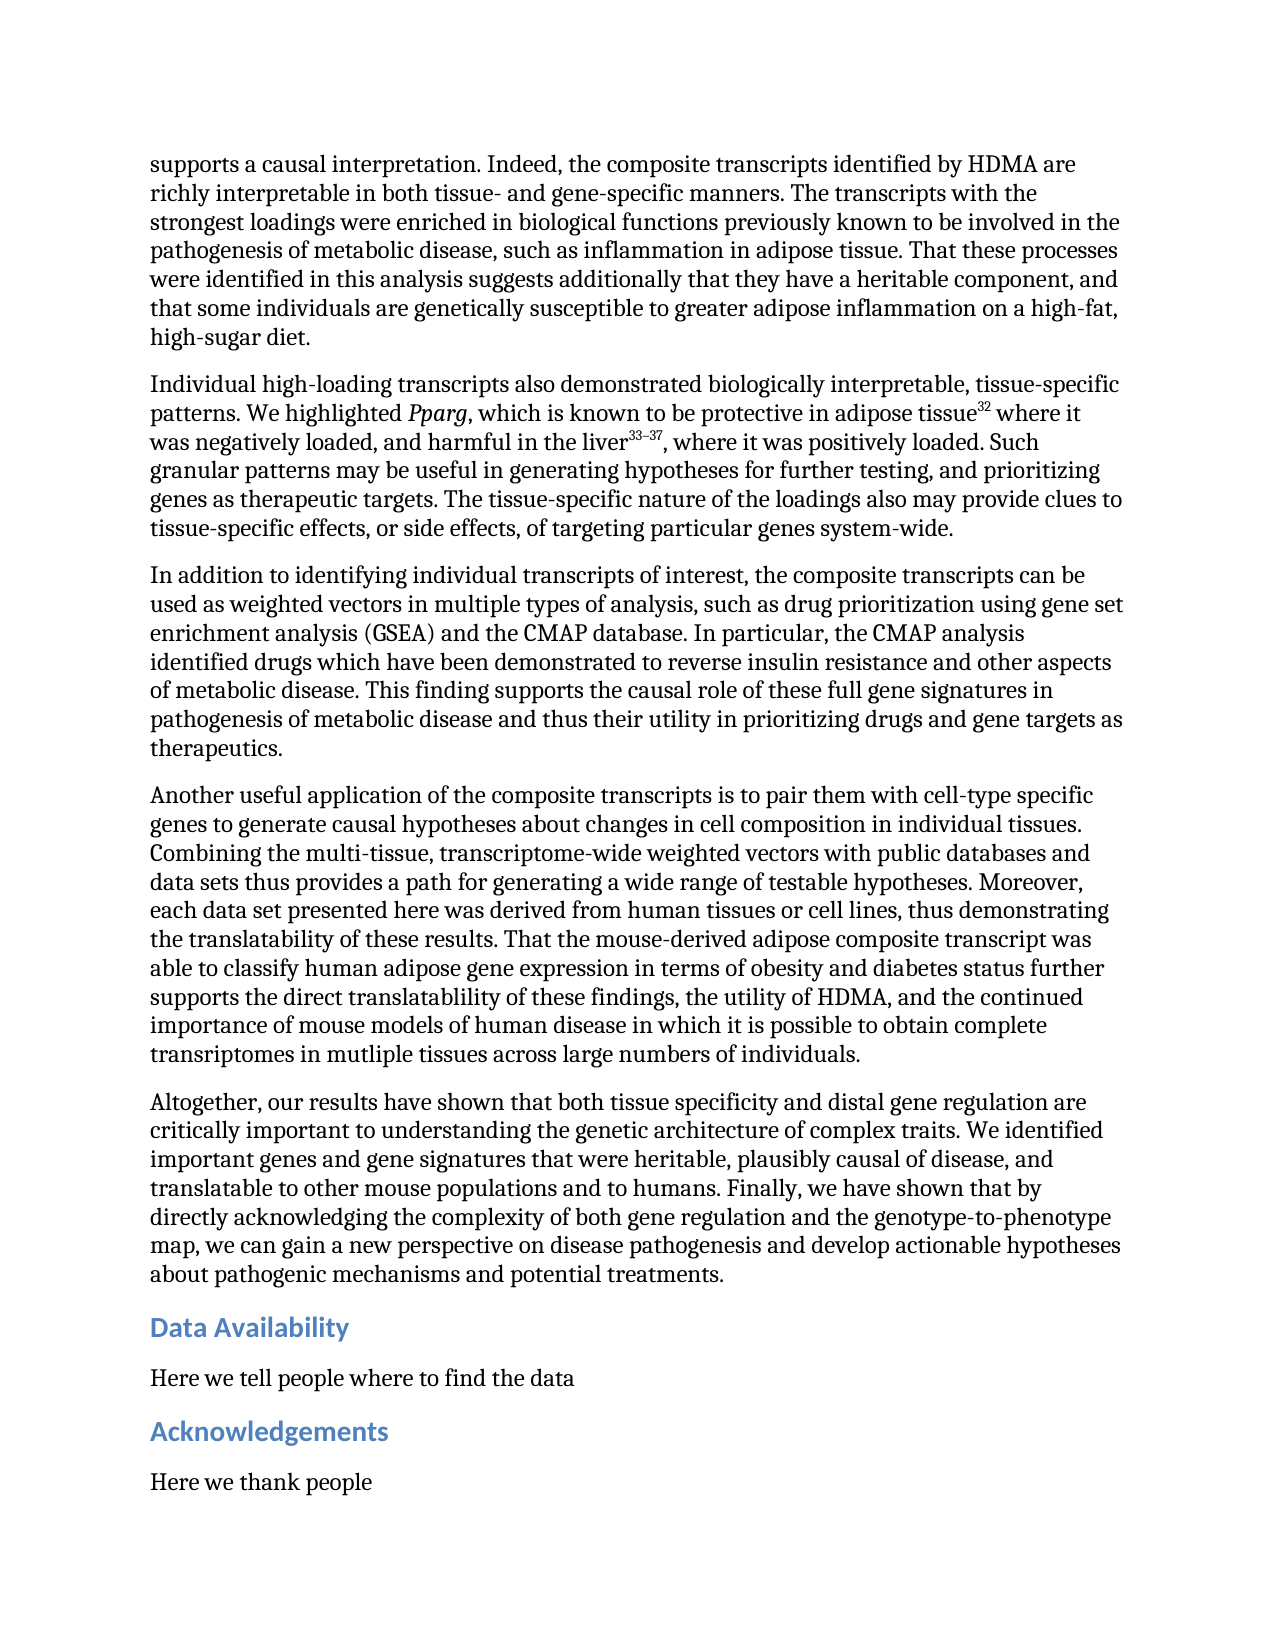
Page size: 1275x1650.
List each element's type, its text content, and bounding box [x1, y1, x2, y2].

text In addition to identifying individual transcripts of interest, the composite transcripts can be used as weighted vectors in multiple types of analysis, such as drug prioritization using gene set enrichment analysis (GSEA) and the CMAP database. In particular, the CMAP analysis identified drugs which have been demonstrated to reverse insulin resistance and other aspects of metabolic disease. This finding supports the causal role of these full gene signatures in pathogenesis of metabolic disease and thus their utility in prioritizing drugs and gene targets as therapeutics. [150, 561, 1125, 762]
subtitle Data Availability [150, 1309, 1125, 1345]
text Altogether, our results have shown that both tissue specificity and distal gene regulation are critically important to understanding the genetic architecture of complex traits. We identified important genes and gene signatures that were heritable, plausibly causal of disease, and translatable to other mouse populations and to humans. Finally, we have shown that by directly acknowledging the complexity of both gene regulation and the genotype-to-phenotype map, we can gain a new perspective on disease pathogenesis and develop actionable hypotheses about pathogenic mechanisms and potential treatments. [150, 1087, 1125, 1289]
text Here we tell people where to find the data [150, 1364, 1125, 1393]
text Here we thank people [150, 1468, 1125, 1497]
text Another useful application of the composite transcripts is to pair them with cell-type specific genes to generate causal hypotheses about changes in cell composition in individual tissues. Combining the multi-tissue, transcriptome-wide weighted vectors with public databases and data sets thus provides a path for generating a wide range of testable hypotheses. Moreover, each data set presented here was derived from human tissues or cell lines, thus demonstrating the translatability of these results. That the mouse-derived adipose composite transcript was able to classify human adipose gene expression in terms of obesity and diabetes status further supports the direct translatablility of these findings, the utility of HDMA, and the continued importance of mouse models of human disease in which it is possible to obtain complete transriptomes in mutliple tissues across large numbers of individuals. [150, 781, 1125, 1069]
subtitle Acknowledgements [150, 1413, 1125, 1449]
text Individual high-loading transcripts also demonstrated biologically interpretable, tissue-specific patterns. We highlighted Pparg, which is known to be protective in adipose tissue32 where it was negatively loaded, and harmful in the liver33–37, where it was positively loaded. Such granular patterns may be useful in generating hypotheses for further testing, and prioritizing genes as therapeutic targets. The tissue-specific nature of the loadings also may provide clues to tissue-specific effects, or side effects, of targeting particular genes system-wide. [150, 370, 1125, 542]
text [150, 150, 1125, 351]
